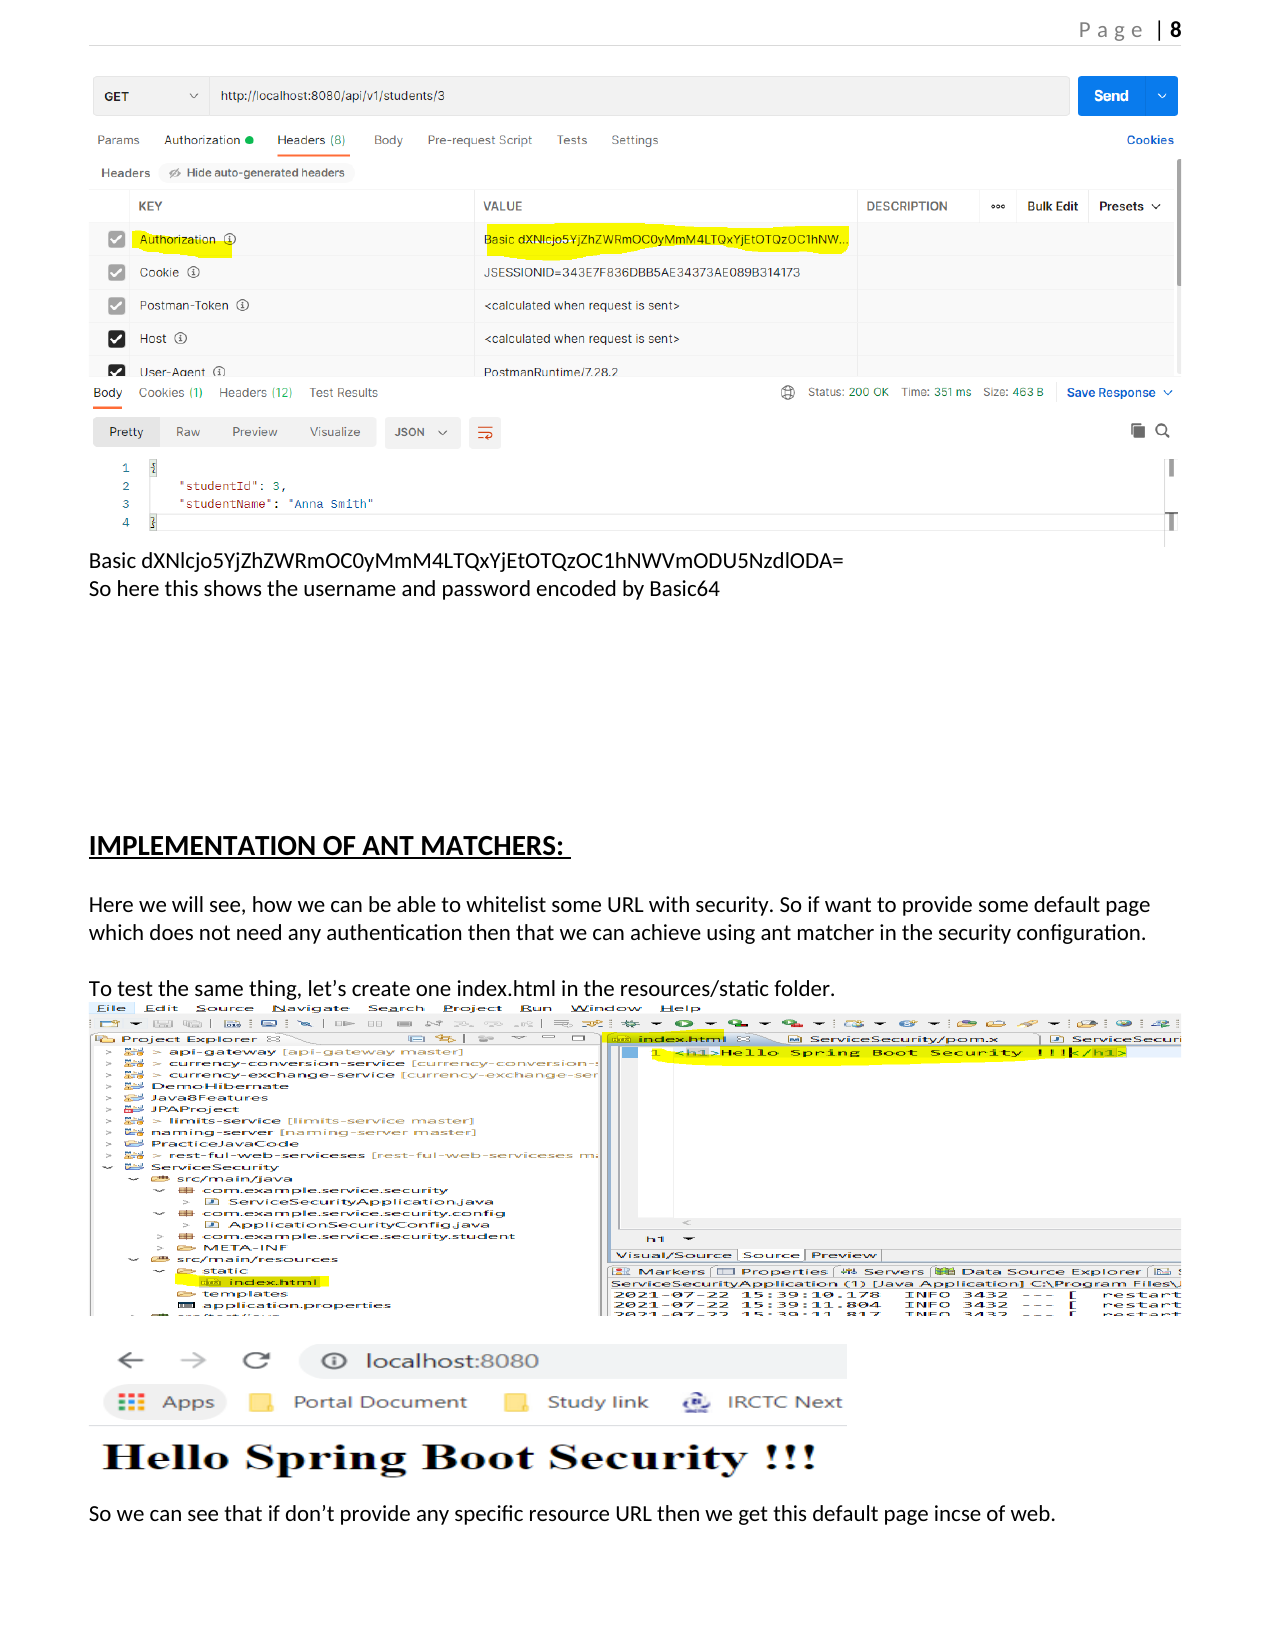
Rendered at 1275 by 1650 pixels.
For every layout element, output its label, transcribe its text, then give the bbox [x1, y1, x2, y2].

text IMPLEMENTATION OF ANT MATCHERS: [89, 827, 1181, 862]
text To test the same thing, let’s create one index.html in the resources/static folder. [89, 974, 1181, 1002]
text So we can see that if don’t provide any specific resource URL then we get this default page incse of web. [89, 1499, 1181, 1527]
picture [88, 1002, 1182, 1316]
text Basic dXNlcjo5YjZhZWRmOC0yMmM4LTQxYjEtOTQzOC1hNWVmODU5NzdlODA= [89, 547, 1181, 574]
text Here we will see, how we can be able to whitelist some URL with security. So if want to provide some default page which does not need any authentication then that we can achieve using ant matcher in the security configuration. [89, 890, 1181, 946]
picture [88, 73, 1182, 547]
picture [88, 1344, 847, 1500]
text So here this shows the username and password encoded by Basic64 [89, 574, 1181, 603]
